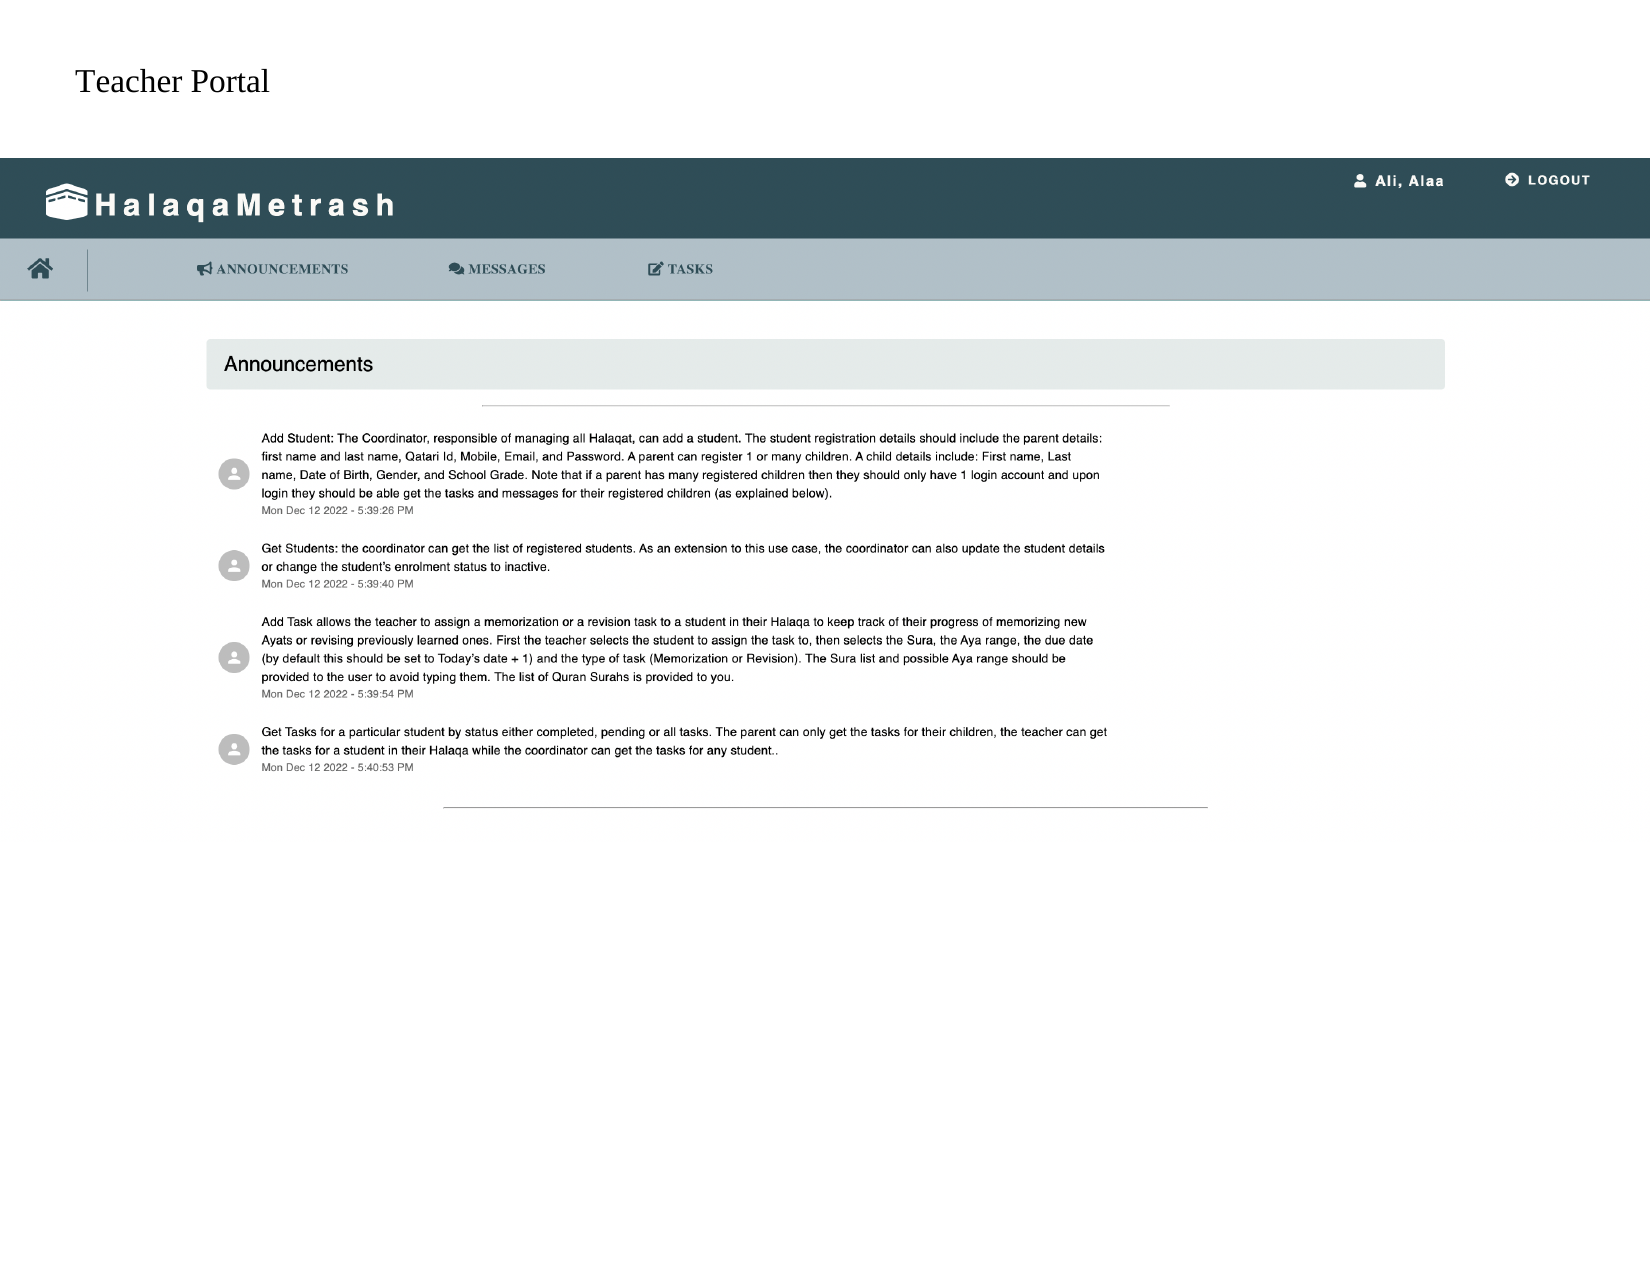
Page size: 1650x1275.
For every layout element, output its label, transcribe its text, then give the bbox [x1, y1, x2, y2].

picture [0, 158, 1650, 842]
text Teacher Portal [0, 61, 1650, 99]
